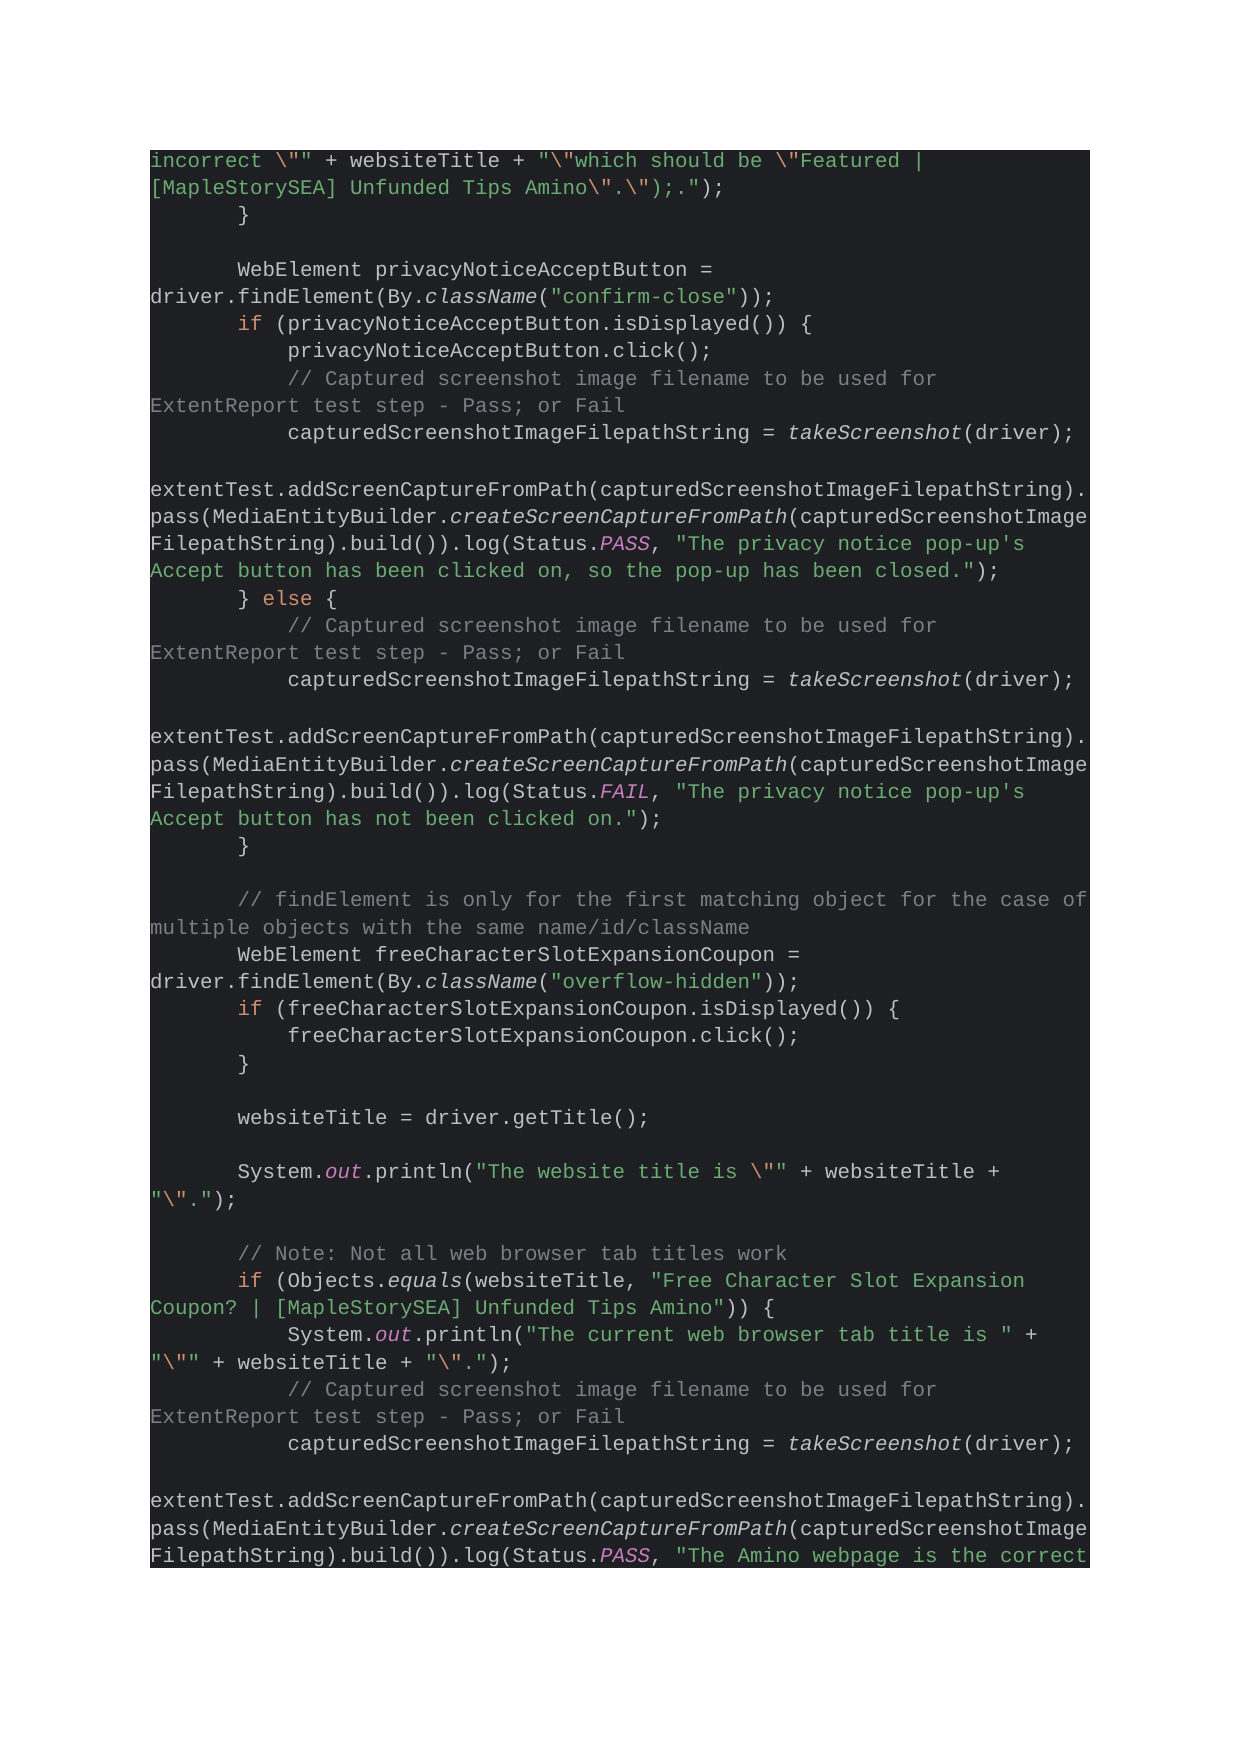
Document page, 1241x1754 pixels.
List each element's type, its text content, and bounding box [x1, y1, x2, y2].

text if (freeCharacterSlotExpansionCoupon.isDisplayed()) { [150, 998, 1090, 1022]
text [150, 1460, 1090, 1568]
text } [150, 835, 1090, 859]
text WebElement freeCharacterSlotExpansionCoupon = driver.findElement(By.className("overflow-hidden")); [150, 944, 1090, 995]
text } else { [150, 588, 1090, 611]
text privacyNoticeAcceptButton.click(); [150, 340, 1090, 364]
text // findElement is only for the first matching object for the case of multiple objects with the same name/id/className [150, 889, 1090, 940]
text // Captured screenshot image filename to be used for ExtentReport test step - Pass; or Fail [150, 615, 1090, 666]
text freeCharacterSlotExpansionCoupon.click(); [150, 1025, 1090, 1049]
text capturedScreenshotImageFilepathString = takeScreenshot(driver); [150, 1433, 1090, 1457]
text extentTest.addScreenCaptureFromPath(capturedScreenshotImageFilepathString).pass(MediaEntityBuilder.createScreenCaptureFromPath(capturedScreenshotImageFilepathString).build()).log(Status.PASS, "The privacy notice pop-up's Accept button has been clicked on, so the pop-up has been closed."); [150, 449, 1090, 584]
text websiteTitle = driver.getTitle(); [150, 1107, 1090, 1131]
text System.out.println("The current web browser tab title is " + "\"" + websiteTitle + "\"."); [150, 1324, 1090, 1375]
text extentTest.addScreenCaptureFromPath(capturedScreenshotImageFilepathString).pass(MediaEntityBuilder.createScreenCaptureFromPath(capturedScreenshotImageFilepathString).build()).log(Status.FAIL, "The privacy notice pop-up's Accept button has not been clicked on."); [150, 696, 1090, 832]
text System.out.println("The website title is \"" + websiteTitle + "\"."); [150, 1161, 1090, 1212]
text capturedScreenshotImageFilepathString = takeScreenshot(driver); [150, 669, 1090, 693]
text WebElement privacyNoticeAcceptButton = driver.findElement(By.className("confirm-close")); [150, 259, 1090, 309]
text if (privacyNoticeAcceptButton.isDisplayed()) { [150, 313, 1090, 337]
text if (Objects.equals(websiteTitle, "Free Character Slot Expansion Coupon? | [MapleStorySEA] Unfunded Tips Amino")) { [150, 1270, 1090, 1321]
text } [150, 204, 1090, 228]
text // Captured screenshot image filename to be used for ExtentReport test step - Pass; or Fail [150, 1379, 1090, 1430]
text // Captured screenshot image filename to be used for ExtentReport test step - Pass; or Fail [150, 367, 1090, 418]
text // Note: Not all web browser tab titles work [150, 1243, 1090, 1267]
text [150, 150, 1090, 201]
text capturedScreenshotImageFilepathString = takeScreenshot(driver); [150, 422, 1090, 446]
text } [150, 1053, 1090, 1076]
